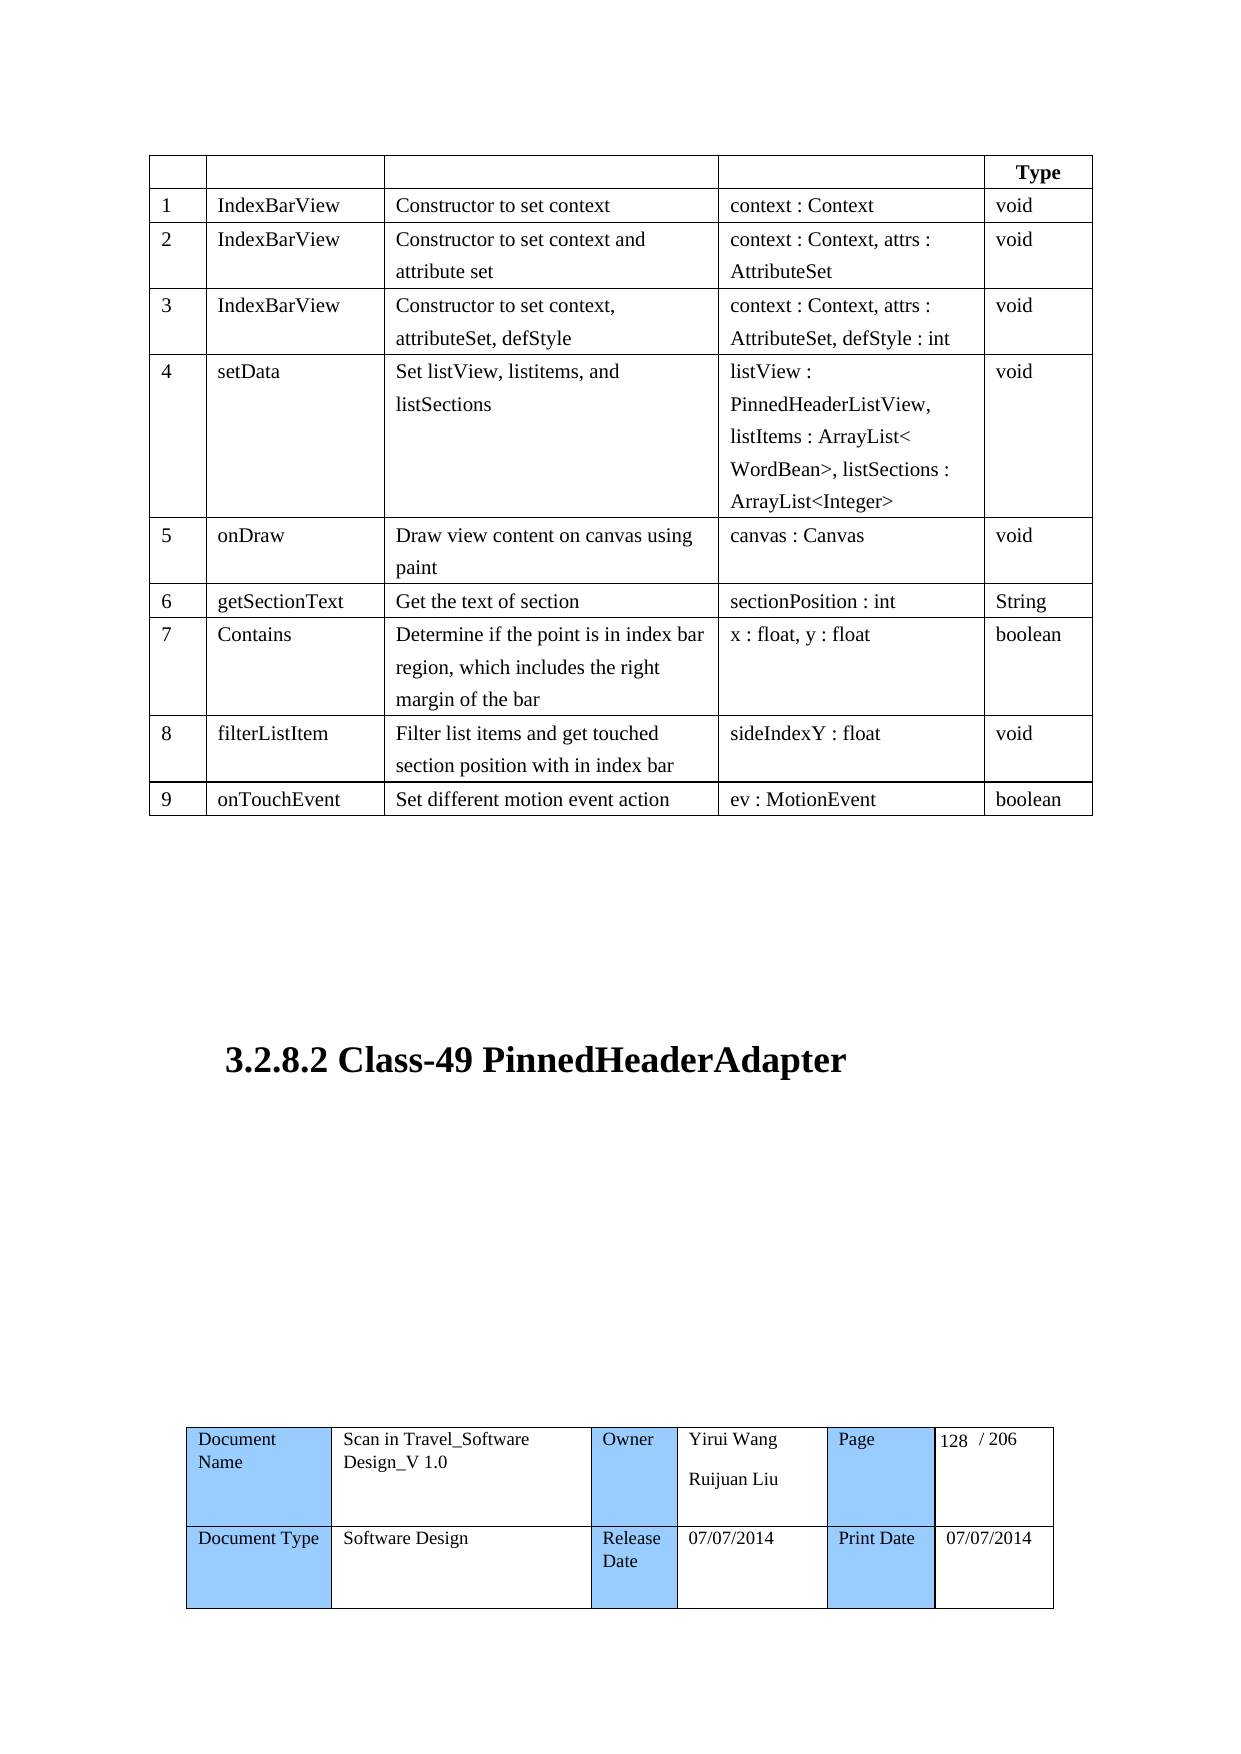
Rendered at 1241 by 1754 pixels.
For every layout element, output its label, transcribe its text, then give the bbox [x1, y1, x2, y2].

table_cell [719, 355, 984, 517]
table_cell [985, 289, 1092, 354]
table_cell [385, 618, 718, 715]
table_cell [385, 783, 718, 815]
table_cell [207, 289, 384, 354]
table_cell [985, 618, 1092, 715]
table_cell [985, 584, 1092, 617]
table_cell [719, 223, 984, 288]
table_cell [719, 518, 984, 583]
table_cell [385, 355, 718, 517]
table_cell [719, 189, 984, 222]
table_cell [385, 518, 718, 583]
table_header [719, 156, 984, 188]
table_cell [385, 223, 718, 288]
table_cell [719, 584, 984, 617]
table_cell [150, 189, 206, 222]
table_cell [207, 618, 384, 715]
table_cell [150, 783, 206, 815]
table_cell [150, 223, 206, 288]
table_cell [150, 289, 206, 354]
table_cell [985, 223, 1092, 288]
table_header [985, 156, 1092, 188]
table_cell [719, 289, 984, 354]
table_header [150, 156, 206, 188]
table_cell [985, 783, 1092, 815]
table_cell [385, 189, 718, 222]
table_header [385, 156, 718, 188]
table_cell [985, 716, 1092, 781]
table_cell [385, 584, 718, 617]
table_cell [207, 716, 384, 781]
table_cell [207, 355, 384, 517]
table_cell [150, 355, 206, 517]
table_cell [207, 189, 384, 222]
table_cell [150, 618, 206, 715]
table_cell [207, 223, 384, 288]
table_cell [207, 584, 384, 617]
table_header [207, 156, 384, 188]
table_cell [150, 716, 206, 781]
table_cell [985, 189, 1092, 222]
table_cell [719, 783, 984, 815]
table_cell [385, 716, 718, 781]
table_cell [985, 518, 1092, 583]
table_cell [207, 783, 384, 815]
text 3.2.8.2 Class-49 PinnedHeaderAdapter [187, 1026, 1053, 1091]
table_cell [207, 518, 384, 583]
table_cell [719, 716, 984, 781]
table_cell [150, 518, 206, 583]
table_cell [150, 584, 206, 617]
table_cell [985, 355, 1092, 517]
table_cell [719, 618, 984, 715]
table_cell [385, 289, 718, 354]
